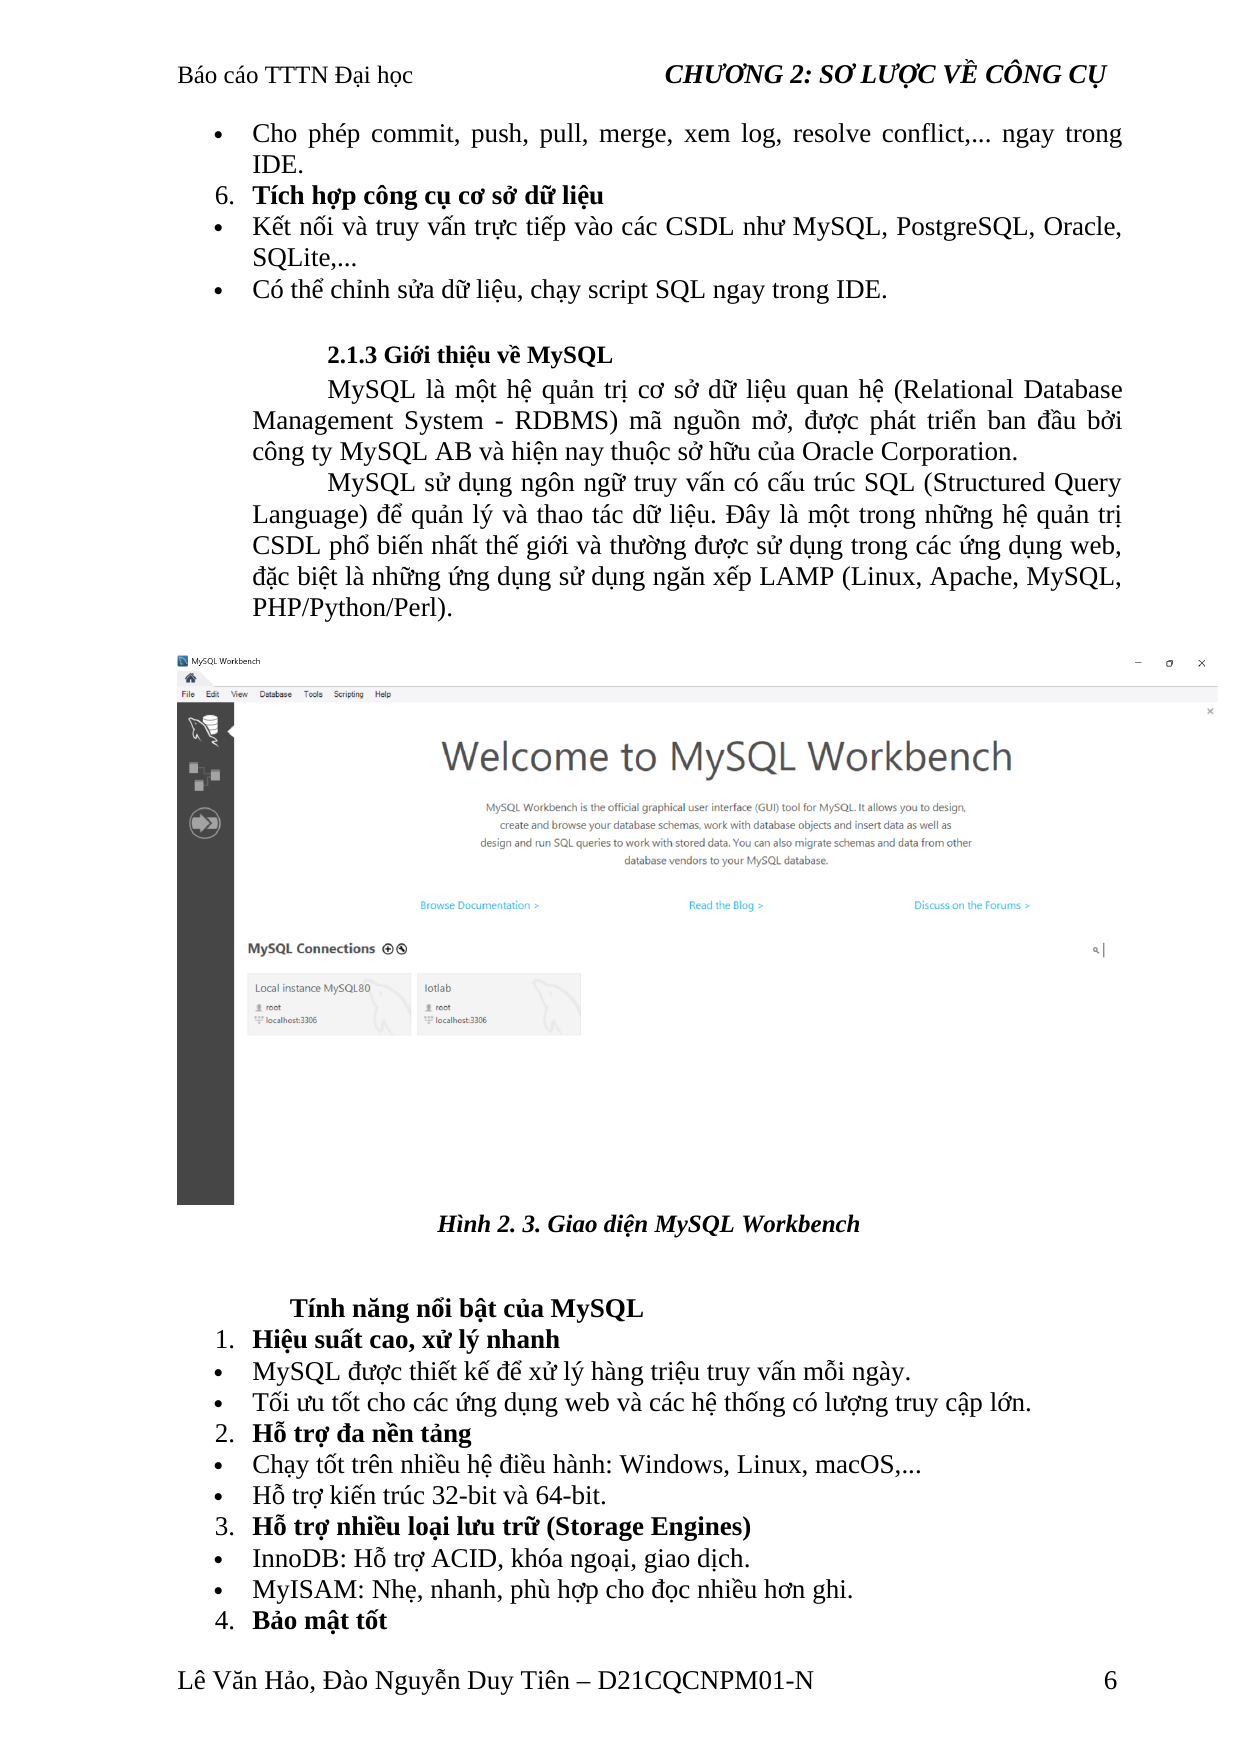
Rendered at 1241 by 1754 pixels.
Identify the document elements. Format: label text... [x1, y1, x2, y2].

text MySQL sử dụng ngôn ngữ truy vấn có cấu trúc SQL (Structured Query Language) để quản lý và thao tác dữ liệu. Đây là một trong những hệ quản trị CSDL phổ biến nhất thế giới và thường được sử dụng trong các ứng dụng web, đặc biệt là những ứng dụng sử dụng ngăn xếp LAMP (Linux, Apache, MySQL, PHP/Python/Perl). [252, 467, 1123, 622]
list Hỗ trợ nhiều loại lưu trữ (Storage Engines) [214, 1511, 1123, 1542]
text MySQL là một hệ quản trị cơ sở dữ liệu quan hệ (Relational Database Management System - RDBMS) mã nguồn mở, được phát triển ban đầu bởi công ty MySQL AB và hiện nay thuộc sở hữu của Oracle Corporation. [252, 373, 1123, 467]
list Hiệu suất cao, xử lý nhanh [214, 1324, 1123, 1355]
list Hỗ trợ đa nền tảng [214, 1417, 1123, 1448]
list InnoDB: Hỗ trợ ACID, khóa ngoại, giao dịch. [214, 1542, 1123, 1573]
text Hình 2. 3. Giao diện MySQL Workbench [177, 1209, 1123, 1238]
text Tính năng nổi bật của MySQL [252, 1292, 1123, 1324]
list Hỗ trợ kiến trúc 32-bit và 64-bit. [214, 1479, 1123, 1511]
subtitle 2.1.3 Giới thiệu về MySQL [252, 340, 1123, 368]
list Bảo mật tốt [214, 1604, 1123, 1635]
list Tích hợp công cụ cơ sở dữ liệu [214, 179, 1123, 210]
list MySQL được thiết kế để xử lý hàng triệu truy vấn mỗi ngày. [214, 1355, 1123, 1386]
list Có thể chỉnh sửa dữ liệu, chạy script SQL ngay trong IDE. [214, 273, 1123, 304]
picture [177, 653, 1218, 1205]
list Cho phép commit, push, pull, merge, xem log, resolve conflict,... ngay trong IDE. [214, 117, 1123, 179]
list Kết nối và truy vấn trực tiếp vào các CSDL như MySQL, PostgreSQL, Oracle, SQLite,... [214, 210, 1123, 273]
list Chạy tốt trên nhiều hệ điều hành: Windows, Linux, macOS,... [214, 1448, 1123, 1479]
list MyISAM: Nhẹ, nhanh, phù hợp cho đọc nhiều hơn ghi. [214, 1573, 1123, 1604]
list Tối ưu tốt cho các ứng dụng web và các hệ thống có lượng truy cập lớn. [214, 1386, 1123, 1417]
